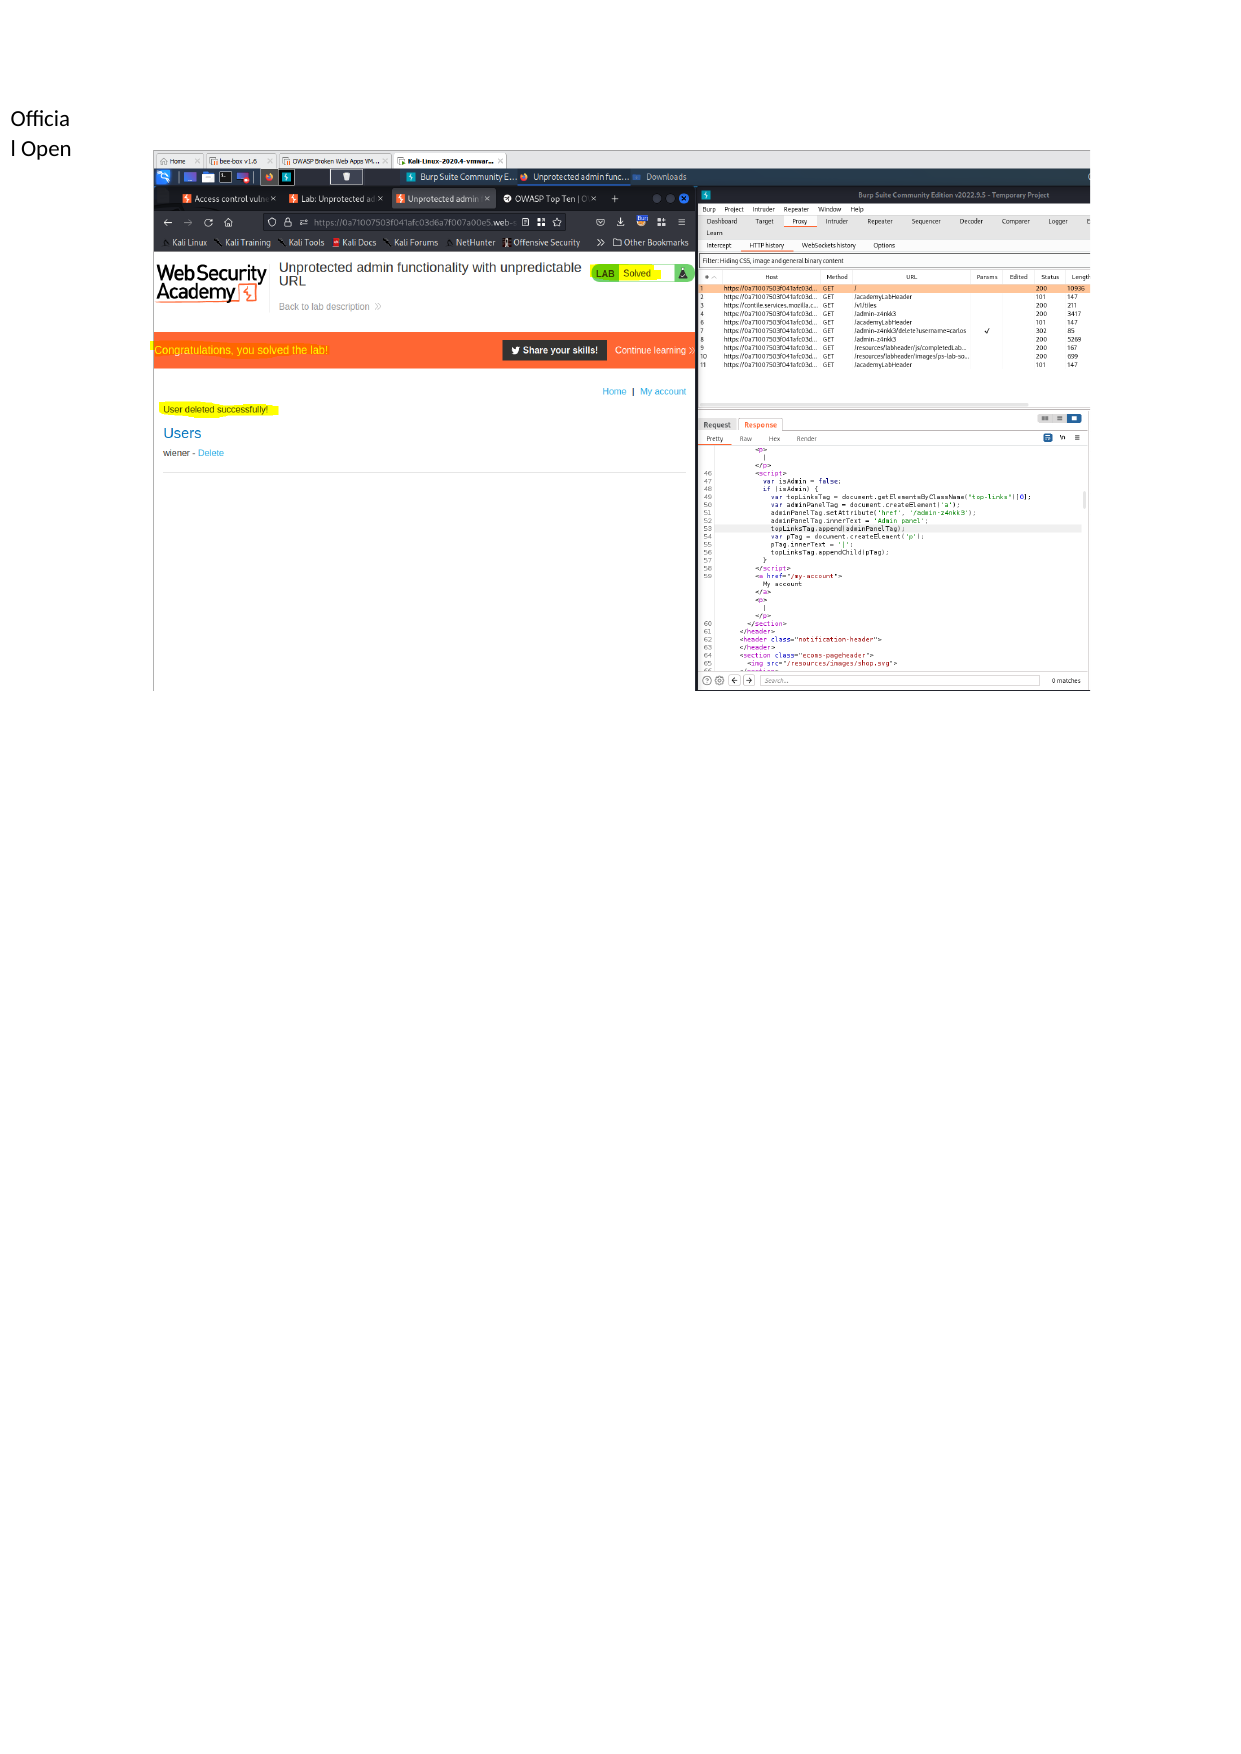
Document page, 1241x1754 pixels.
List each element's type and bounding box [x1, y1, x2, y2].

picture [150, 150, 1091, 691]
